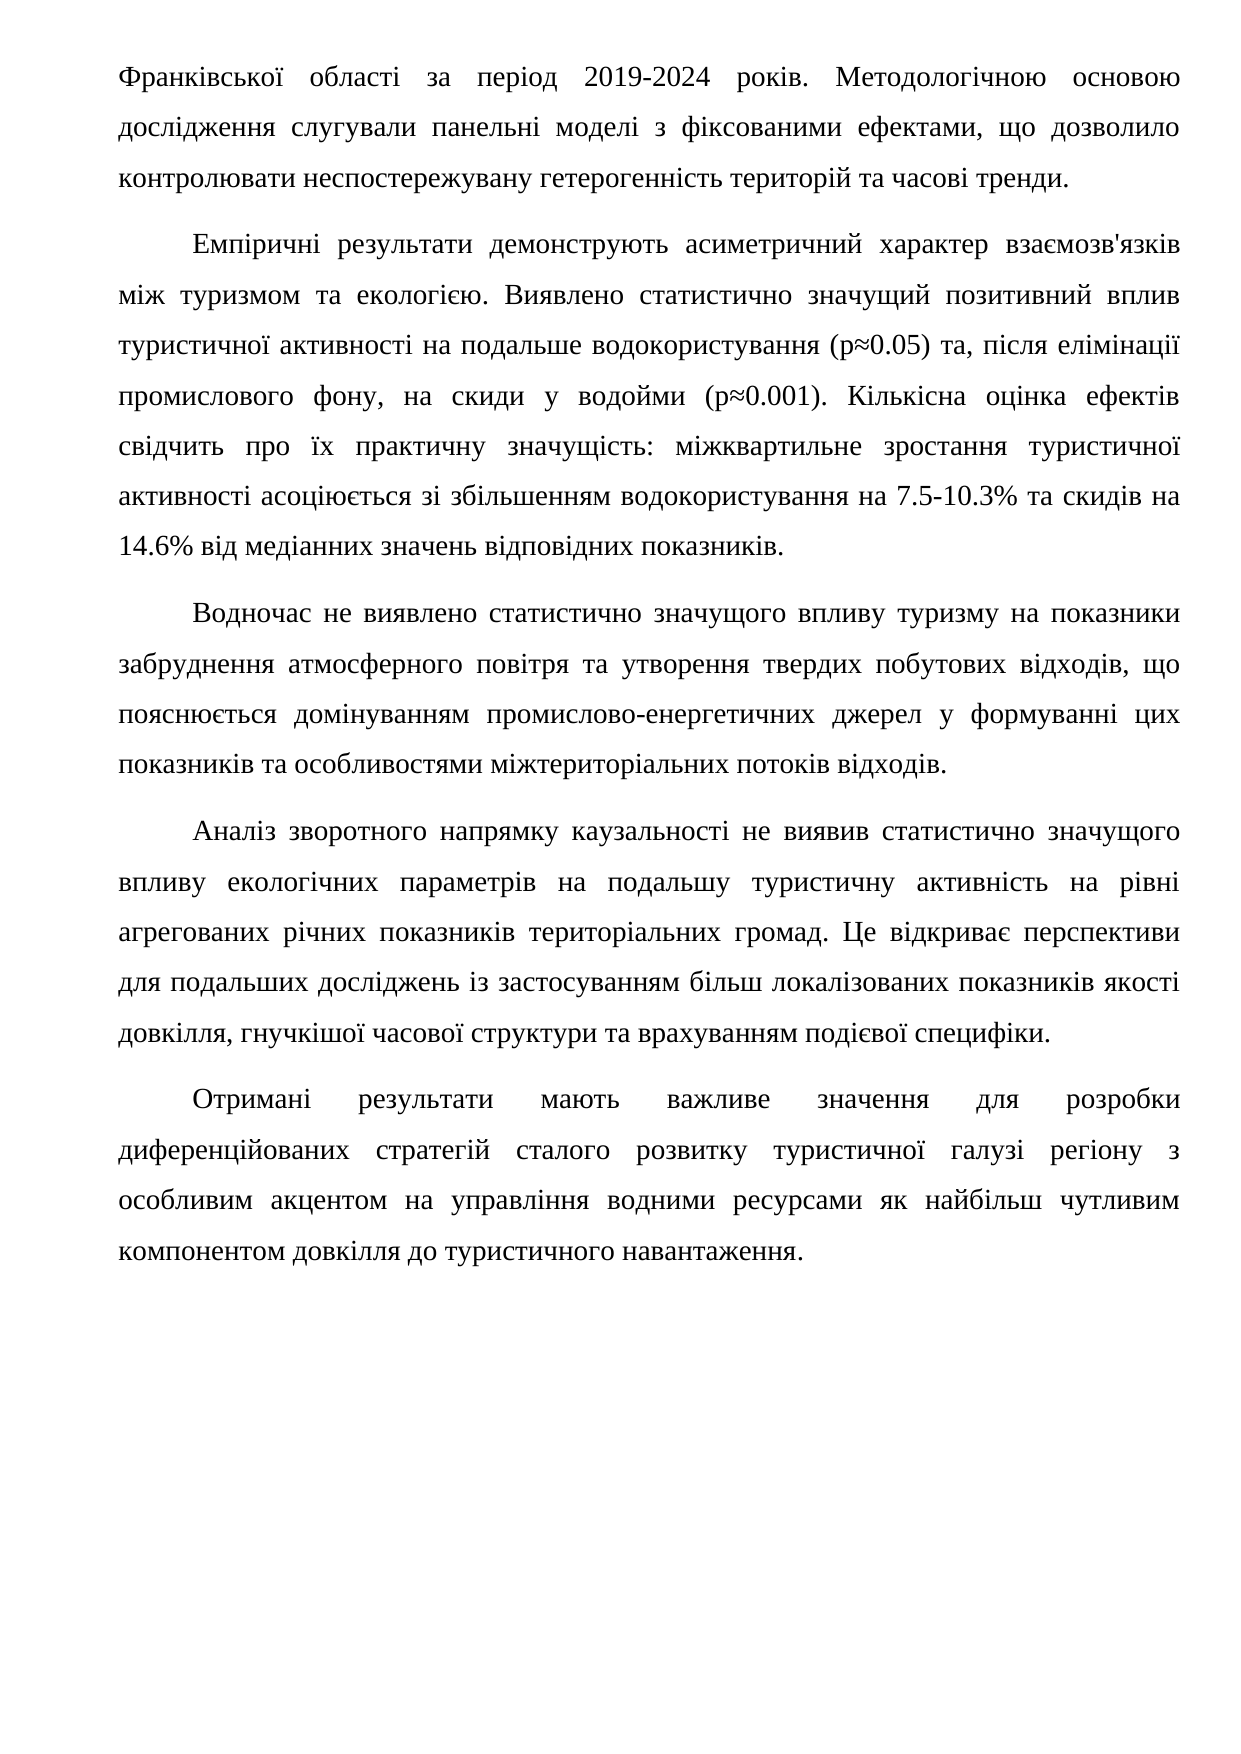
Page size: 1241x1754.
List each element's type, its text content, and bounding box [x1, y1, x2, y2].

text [118, 59, 1181, 193]
text Аналіз зворотного напрямку каузальності не виявив статистично значущого впливу екологічних параметрів на подальшу туристичну активність на рівні агрегованих річних показників територіальних громад. Це відкриває перспективи для подальших досліджень із застосуванням більш локалізованих показників якості довкілля, гнучкішої часової структури та врахуванням подієвої специфіки. [118, 813, 1181, 1048]
text Емпіричні результати демонструють асиметричний характер взаємозв'язків між туризмом та екологією. Виявлено статистично значущий позитивний вплив туристичної активності на подальше водокористування (p≈0.05) та, після елімінації промислового фону, на скиди у водойми (p≈0.001). Кількісна оцінка ефектів свідчить про їх практичну значущість: міжквартильне зростання туристичної активності асоціюється зі збільшенням водокористування на 7.5-10.3% та скидів на 14.6% від медіанних значень відповідних показників. [118, 227, 1181, 562]
text Отримані результати мають важливе значення для розробки диференційованих стратегій сталого розвитку туристичної галузі регіону з особливим акцентом на управління водними ресурсами як найбільш чутливим компонентом довкілля до туристичного навантаження. [118, 1082, 1181, 1266]
text Водночас не виявлено статистично значущого впливу туризму на показники забруднення атмосферного повітря та утворення твердих побутових відходів, що пояснюється домінуванням промислово-енергетичних джерел у формуванні цих показників та особливостями міжтериторіальних потоків відходів. [118, 596, 1181, 780]
